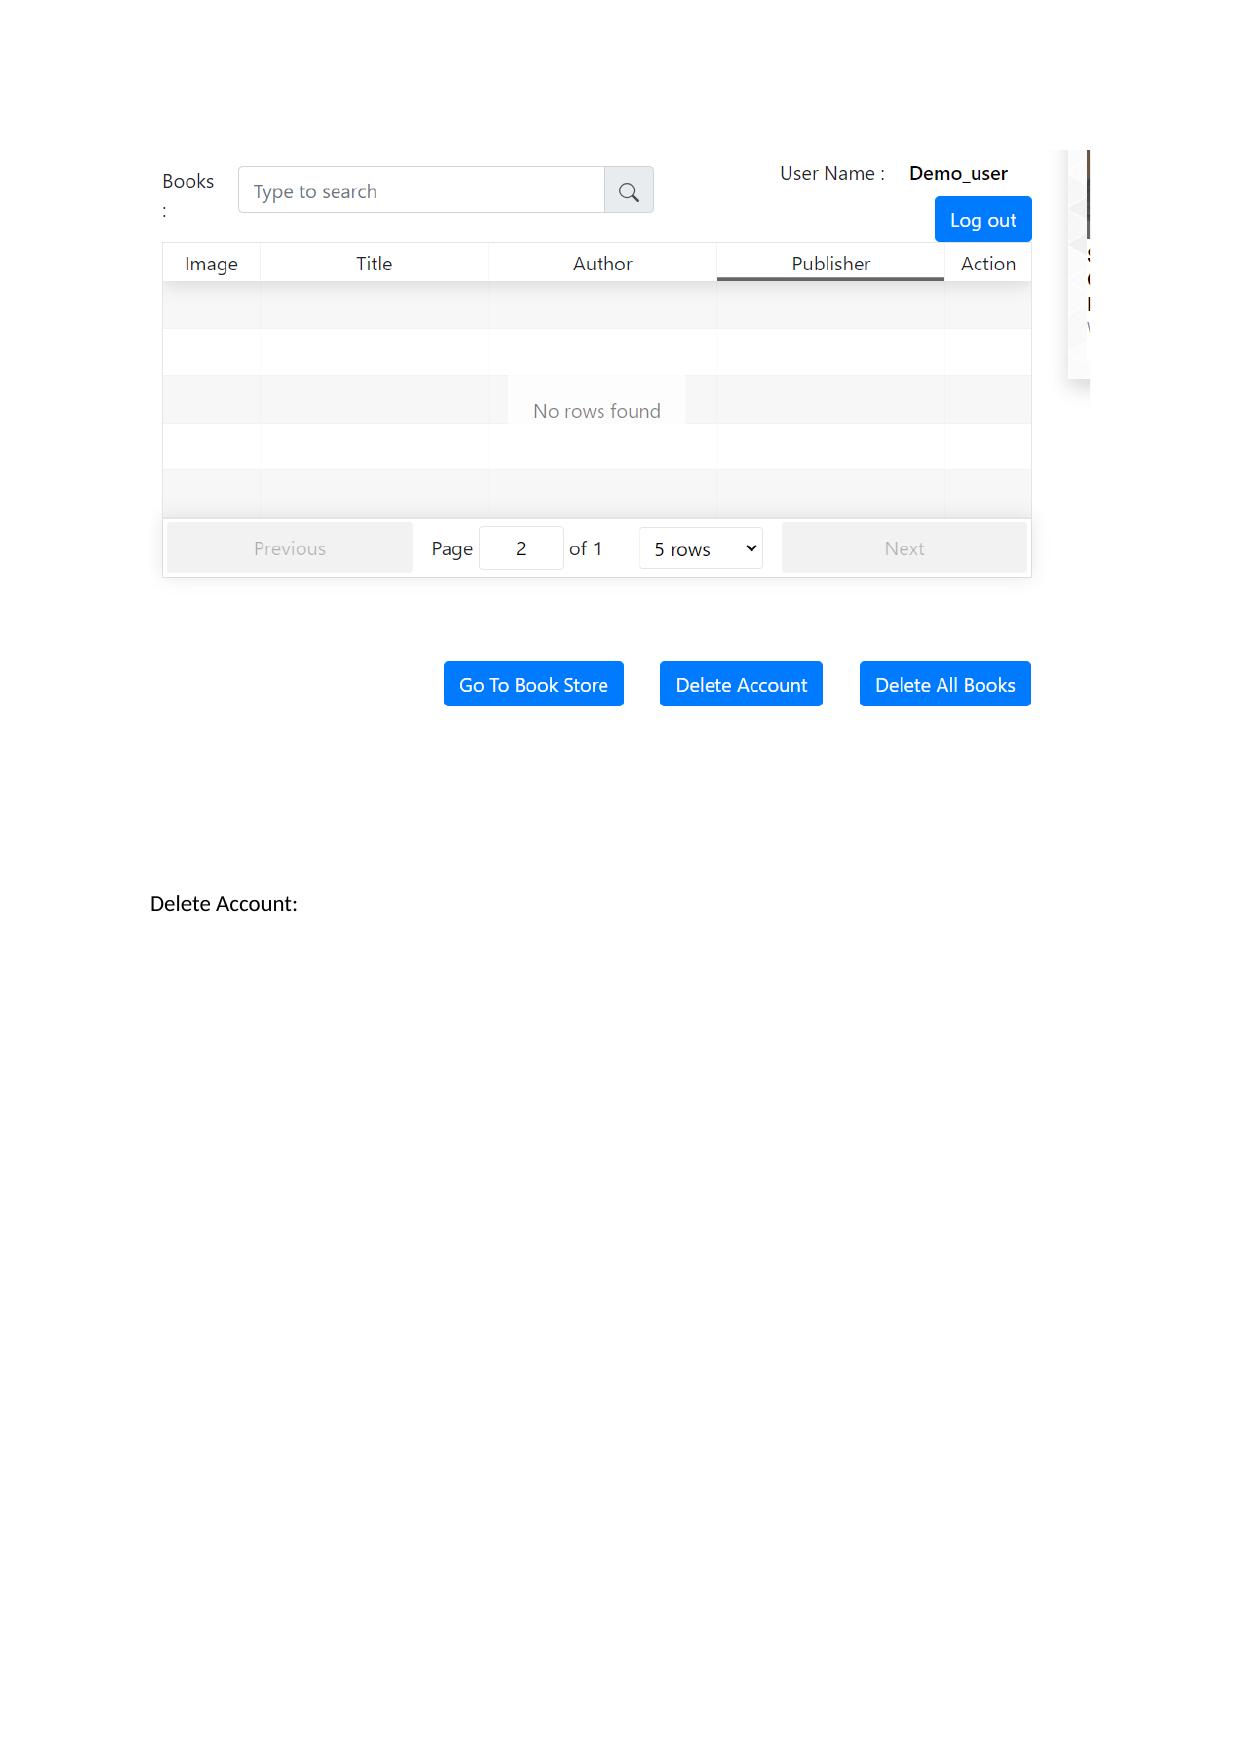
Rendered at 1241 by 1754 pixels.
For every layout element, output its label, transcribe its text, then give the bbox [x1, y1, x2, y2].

picture [150, 150, 1091, 824]
text Delete Account: [150, 889, 1090, 917]
